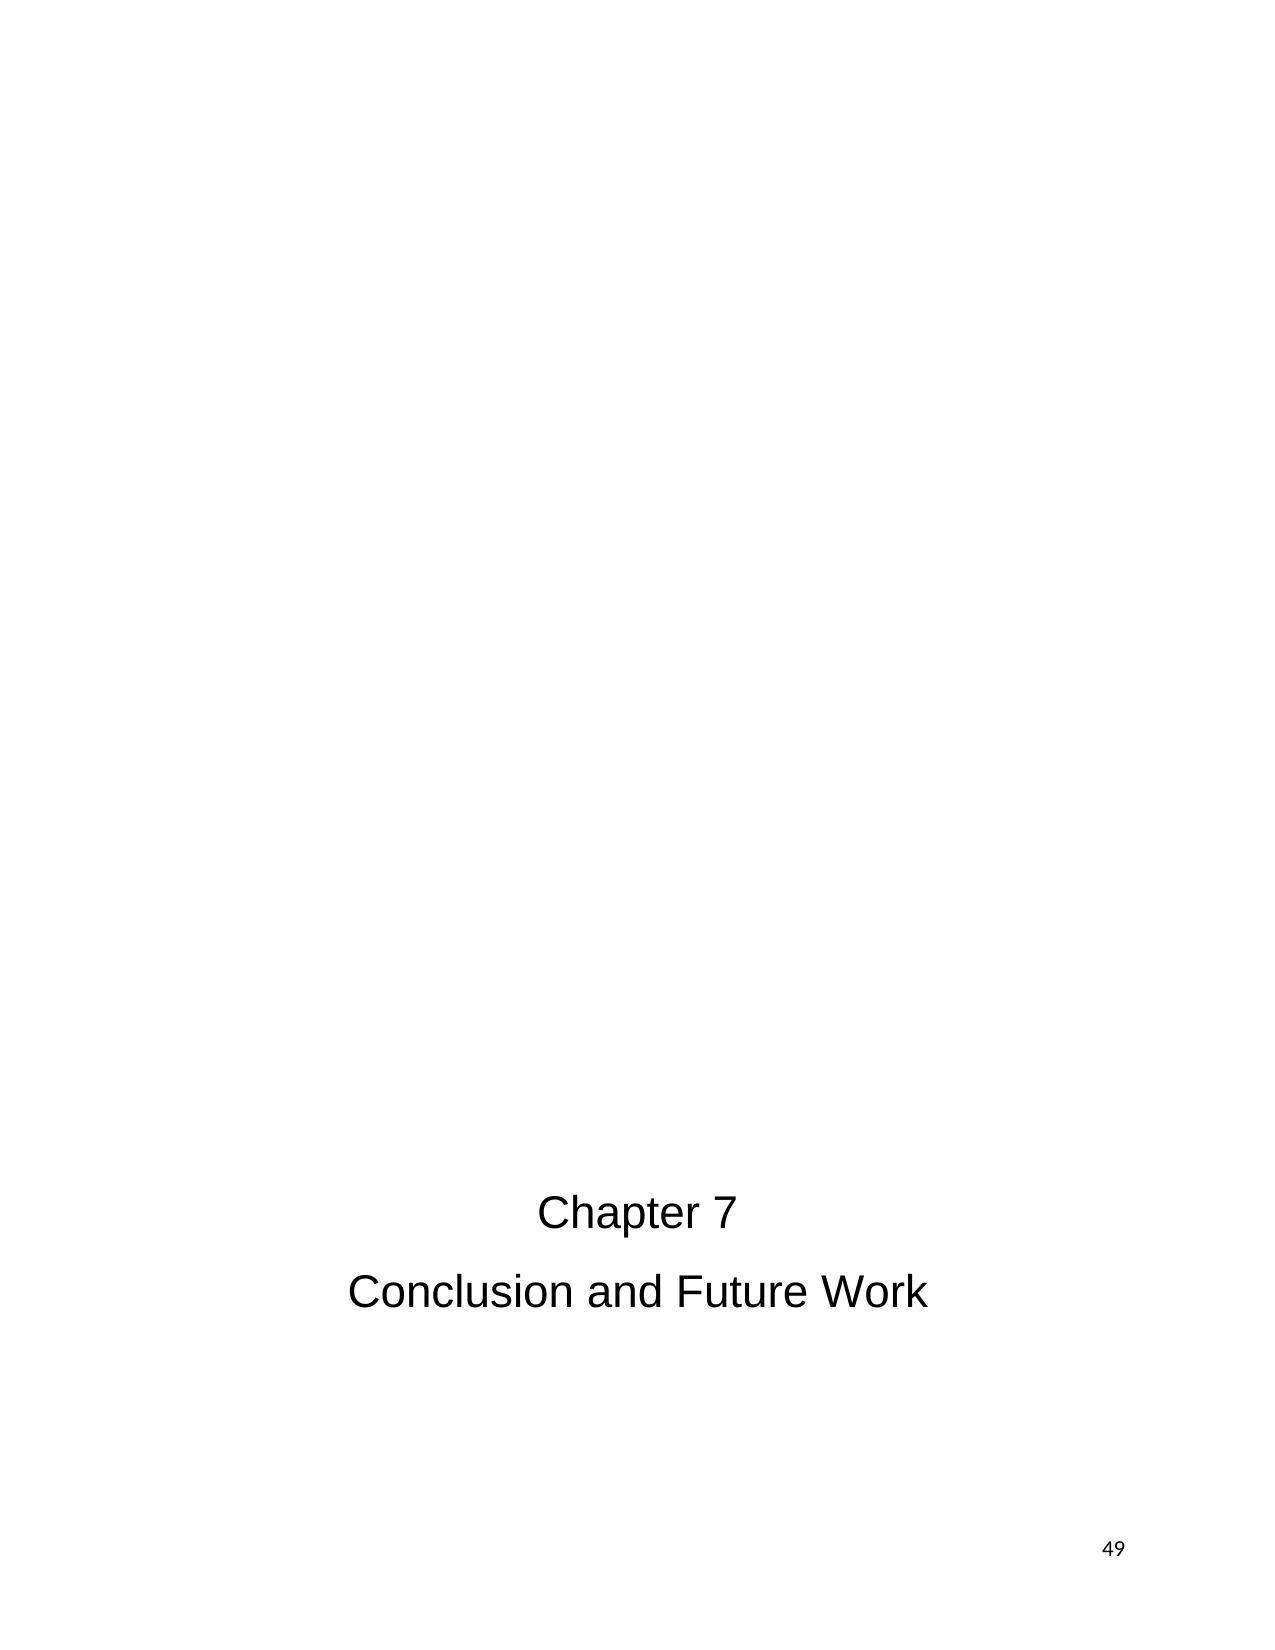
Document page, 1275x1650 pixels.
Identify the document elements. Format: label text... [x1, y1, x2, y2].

text Conclusion and Future Work [150, 1264, 1125, 1317]
text Chapter 7 [150, 1185, 1125, 1238]
